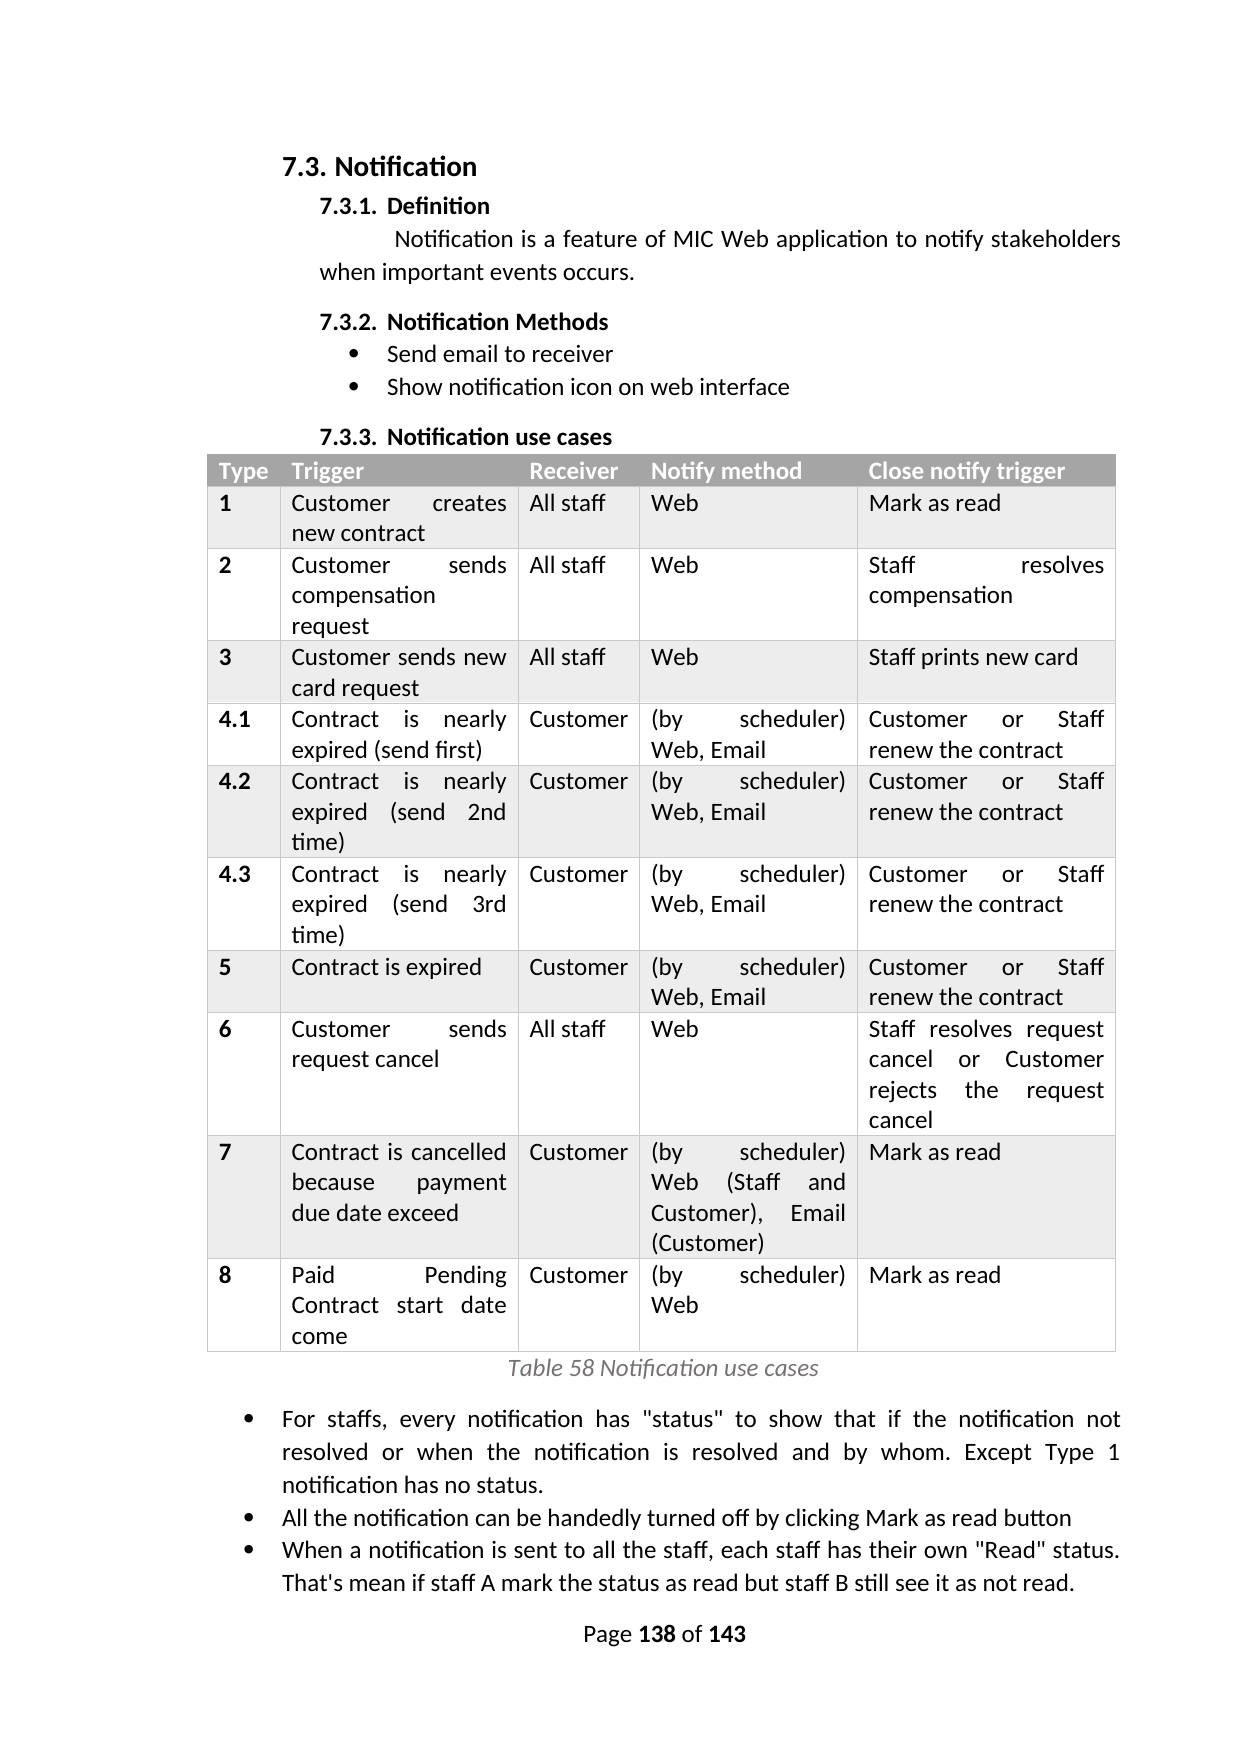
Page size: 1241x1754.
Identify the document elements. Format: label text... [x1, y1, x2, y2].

list When a notification is sent to all the staff, each staff has their own "Read" status. That's mean if staff A mark the status as read but staff B still see it as not read. [244, 1535, 1122, 1598]
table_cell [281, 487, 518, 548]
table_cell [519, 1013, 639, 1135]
subtitle Notification use cases [319, 421, 1122, 452]
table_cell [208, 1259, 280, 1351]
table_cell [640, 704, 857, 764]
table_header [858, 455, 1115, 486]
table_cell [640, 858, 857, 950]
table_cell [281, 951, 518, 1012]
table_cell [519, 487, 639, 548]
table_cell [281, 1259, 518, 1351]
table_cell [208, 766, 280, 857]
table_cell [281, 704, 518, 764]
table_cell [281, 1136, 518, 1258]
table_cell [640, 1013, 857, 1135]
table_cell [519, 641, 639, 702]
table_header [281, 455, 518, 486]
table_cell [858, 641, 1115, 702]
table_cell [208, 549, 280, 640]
subtitle Notification Methods [319, 306, 1122, 336]
list Send email to receiver [349, 339, 1122, 369]
text Table Notification use cases [207, 1352, 1122, 1382]
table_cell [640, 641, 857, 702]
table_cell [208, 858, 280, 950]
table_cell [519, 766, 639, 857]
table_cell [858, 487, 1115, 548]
subtitle Definition [319, 190, 1122, 221]
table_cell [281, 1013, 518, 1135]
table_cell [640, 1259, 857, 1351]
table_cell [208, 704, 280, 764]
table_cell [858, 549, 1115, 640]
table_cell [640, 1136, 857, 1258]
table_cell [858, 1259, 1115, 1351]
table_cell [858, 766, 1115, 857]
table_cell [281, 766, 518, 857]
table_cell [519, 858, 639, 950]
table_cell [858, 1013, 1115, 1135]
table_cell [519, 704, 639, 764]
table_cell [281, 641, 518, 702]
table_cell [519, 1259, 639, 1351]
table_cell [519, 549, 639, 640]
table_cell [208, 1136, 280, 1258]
list For staffs, every notification has "status" to show that if the notification not resolved or when the notification is resolved and by whom. Except Type 1 notification has no status. [244, 1403, 1122, 1499]
list All the notification can be handedly turned off by clicking Mark as read button [244, 1502, 1122, 1532]
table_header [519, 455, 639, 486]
text Notification is a feature of MIC Web application to notify stakeholders when important events occurs. [319, 223, 1122, 287]
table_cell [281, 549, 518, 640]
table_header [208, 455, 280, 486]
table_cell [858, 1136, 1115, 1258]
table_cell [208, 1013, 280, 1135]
subtitle Notification [282, 148, 1122, 183]
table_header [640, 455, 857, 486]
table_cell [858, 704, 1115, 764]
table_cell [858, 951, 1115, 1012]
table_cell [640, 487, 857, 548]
list Show notification icon on web interface [349, 372, 1122, 402]
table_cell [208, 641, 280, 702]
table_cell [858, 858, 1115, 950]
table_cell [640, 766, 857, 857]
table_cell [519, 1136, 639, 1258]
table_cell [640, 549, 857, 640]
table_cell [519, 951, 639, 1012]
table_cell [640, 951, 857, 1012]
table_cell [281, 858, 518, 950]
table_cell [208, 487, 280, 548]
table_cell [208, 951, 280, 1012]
